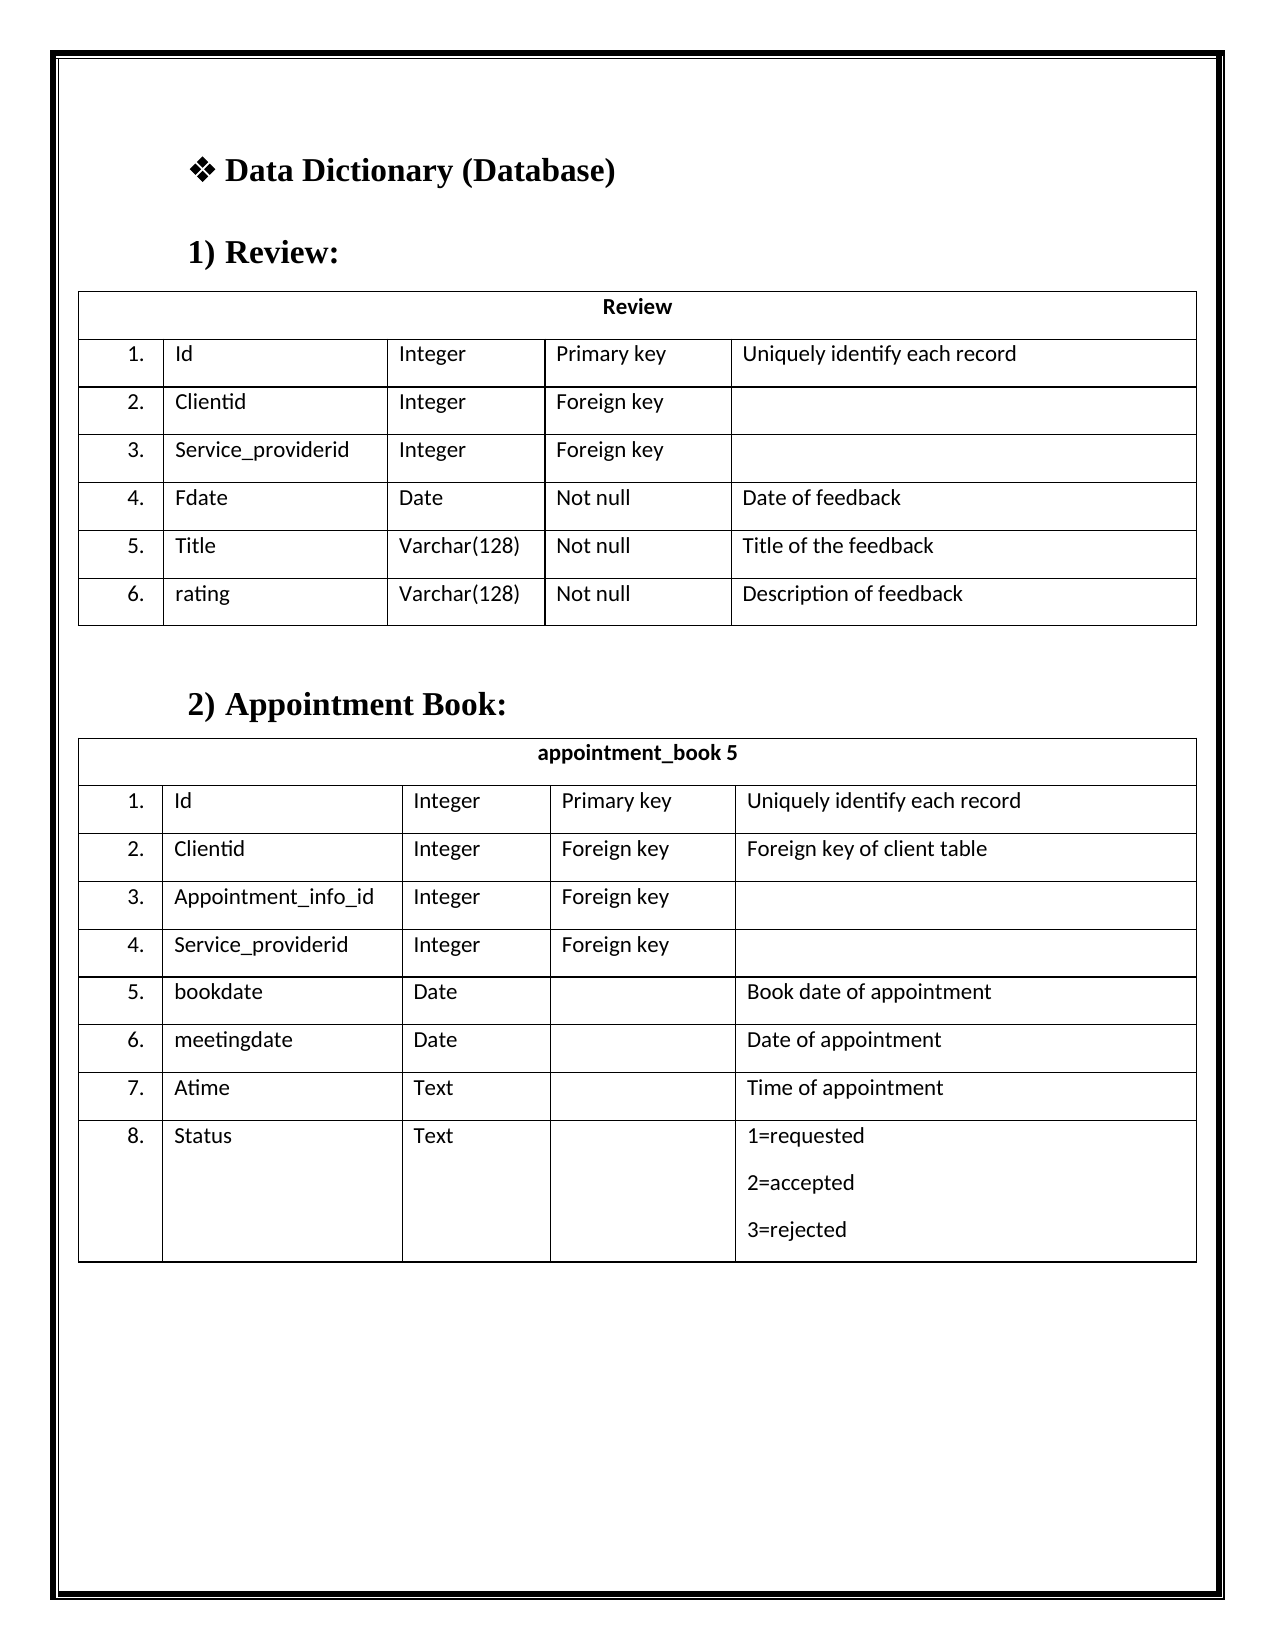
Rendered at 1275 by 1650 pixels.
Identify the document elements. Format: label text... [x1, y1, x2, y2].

table_cell Service_providerid [163, 930, 402, 976]
table_cell [79, 435, 163, 482]
table_cell [736, 882, 1196, 929]
table_cell Varchar(128) [388, 579, 544, 625]
table_cell [79, 978, 162, 1024]
table_cell Time of appointment [736, 1073, 1196, 1120]
table_cell Integer [388, 340, 544, 386]
table_cell Appointment_info_id [163, 882, 402, 929]
table_cell Foreign key [551, 930, 735, 976]
table_cell [79, 1121, 162, 1261]
table_cell Description of feedback [732, 579, 1196, 625]
table_cell Title of the feedback [732, 531, 1196, 578]
table_cell Foreign key [551, 834, 735, 881]
table_cell [736, 930, 1196, 976]
table_cell Id [164, 340, 387, 386]
table_cell [79, 531, 163, 578]
table_cell Uniquely identify each record [732, 340, 1196, 386]
table_cell [79, 1025, 162, 1072]
table_cell [79, 579, 163, 625]
table_cell Not null [546, 483, 731, 530]
table_cell bookdate [163, 978, 402, 1024]
table_cell Foreign key of client table [736, 834, 1196, 881]
table_cell [79, 483, 163, 530]
table_cell Integer [388, 388, 544, 434]
table_cell Not null [546, 531, 731, 578]
table_cell meetingdate [163, 1025, 402, 1072]
table_cell Integer [403, 786, 550, 833]
list Review: [187, 233, 1125, 271]
table_cell [551, 1121, 735, 1261]
table_cell Varchar(128) [388, 531, 544, 578]
list Appointment Book: [187, 684, 1125, 723]
table_cell [732, 388, 1196, 434]
table_cell Clientid [163, 834, 402, 881]
table_cell Fdate [164, 483, 387, 530]
table_cell Atime [163, 1073, 402, 1120]
table_cell Id [163, 786, 402, 833]
table_cell Date of appointment [736, 1025, 1196, 1072]
table_cell 1=requested 2=accepted 3=rejected [736, 1121, 1196, 1261]
table_cell [551, 1073, 735, 1120]
table_cell Integer [403, 834, 550, 881]
table_cell Date [403, 978, 550, 1024]
table_header Review [79, 292, 1196, 338]
table_cell [732, 435, 1196, 482]
table_cell [79, 340, 163, 386]
table_header appointment_book 5 [79, 739, 1196, 785]
table_cell Book date of appointment [736, 978, 1196, 1024]
table_cell Foreign key [551, 882, 735, 929]
table_cell Text [403, 1073, 550, 1120]
table_cell Integer [403, 930, 550, 976]
table_cell Date [388, 483, 544, 530]
table_cell Clientid [164, 388, 387, 434]
table_cell [551, 1025, 735, 1072]
table_cell Service_providerid [164, 435, 387, 482]
table_cell [79, 786, 162, 833]
table_cell [79, 388, 163, 434]
table_cell [79, 882, 162, 929]
table_cell [79, 834, 162, 881]
list Data Dictionary (Database) [187, 150, 1125, 188]
table_cell Status [163, 1121, 402, 1261]
table_cell Integer [403, 882, 550, 929]
table_cell [79, 1073, 162, 1120]
table_cell Integer [388, 435, 544, 482]
table_cell Not null [546, 579, 731, 625]
table_cell rating [164, 579, 387, 625]
table_cell Title [164, 531, 387, 578]
table_cell Uniquely identify each record [736, 786, 1196, 833]
table_cell Date of feedback [732, 483, 1196, 530]
table_cell Foreign key [546, 388, 731, 434]
table_cell Primary key [546, 340, 731, 386]
table_cell Primary key [551, 786, 735, 833]
table_cell Date [403, 1025, 550, 1072]
table_cell Foreign key [546, 435, 731, 482]
table_cell Text [403, 1121, 550, 1261]
table_cell [79, 930, 162, 976]
table_cell [551, 978, 735, 1024]
